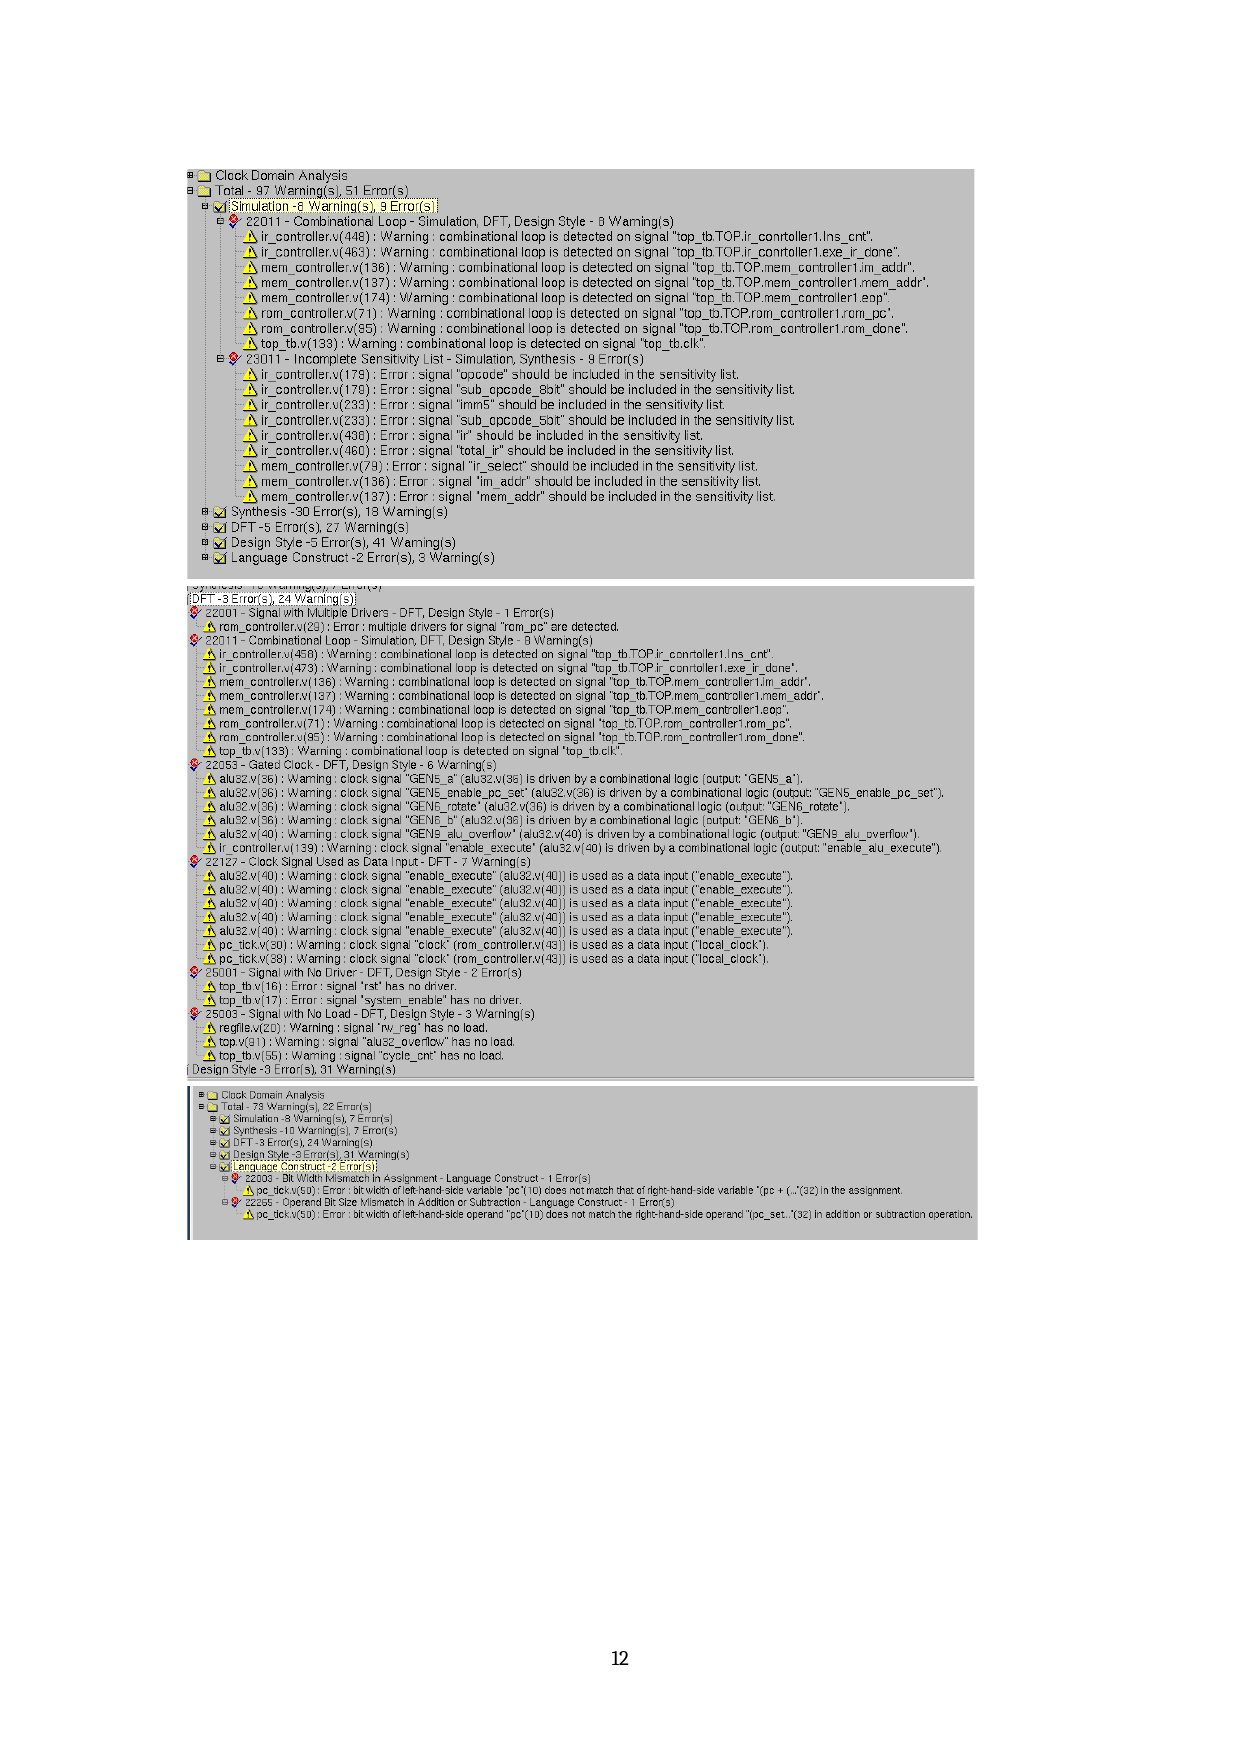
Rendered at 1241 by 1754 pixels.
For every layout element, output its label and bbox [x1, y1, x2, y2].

picture [187, 1086, 978, 1240]
picture [187, 586, 975, 1081]
picture [187, 169, 975, 579]
